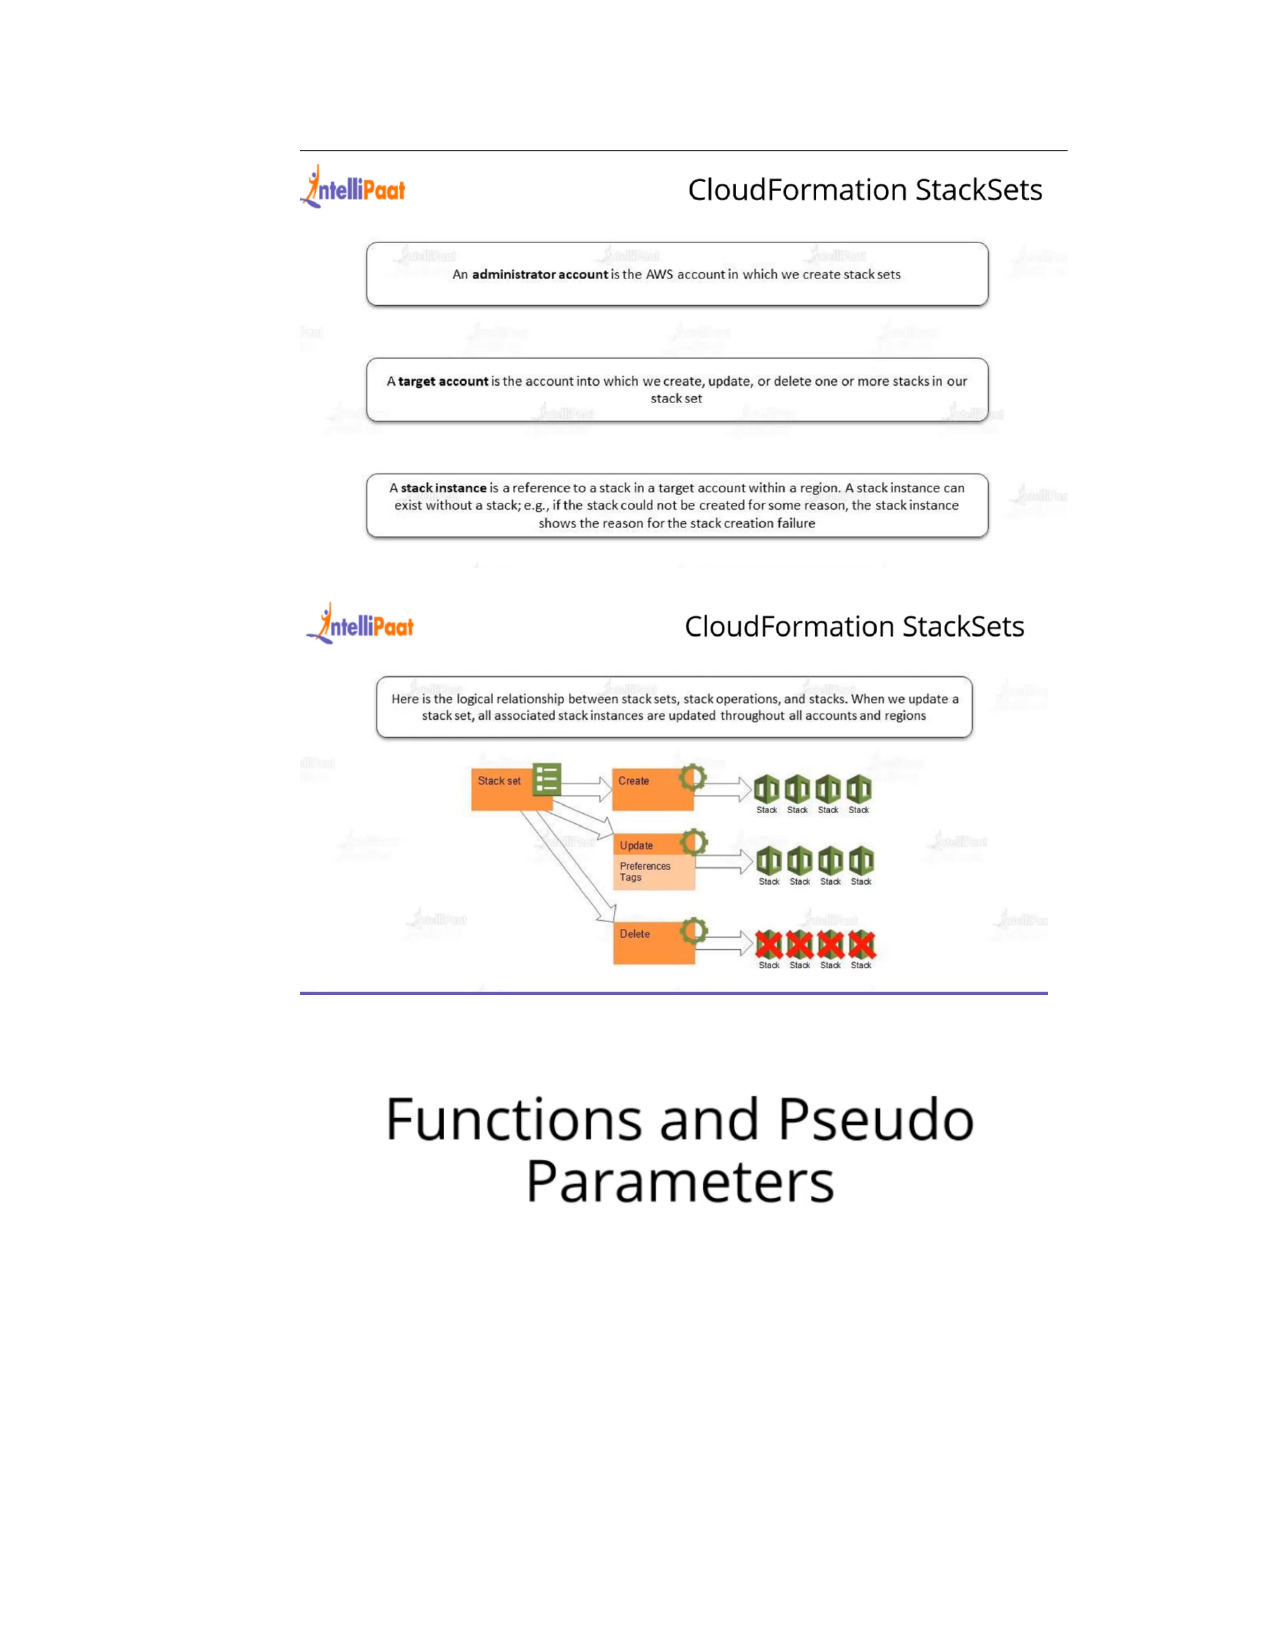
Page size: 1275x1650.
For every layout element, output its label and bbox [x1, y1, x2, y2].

picture [300, 150, 1068, 568]
picture [300, 593, 1048, 995]
picture [300, 1019, 1062, 1266]
